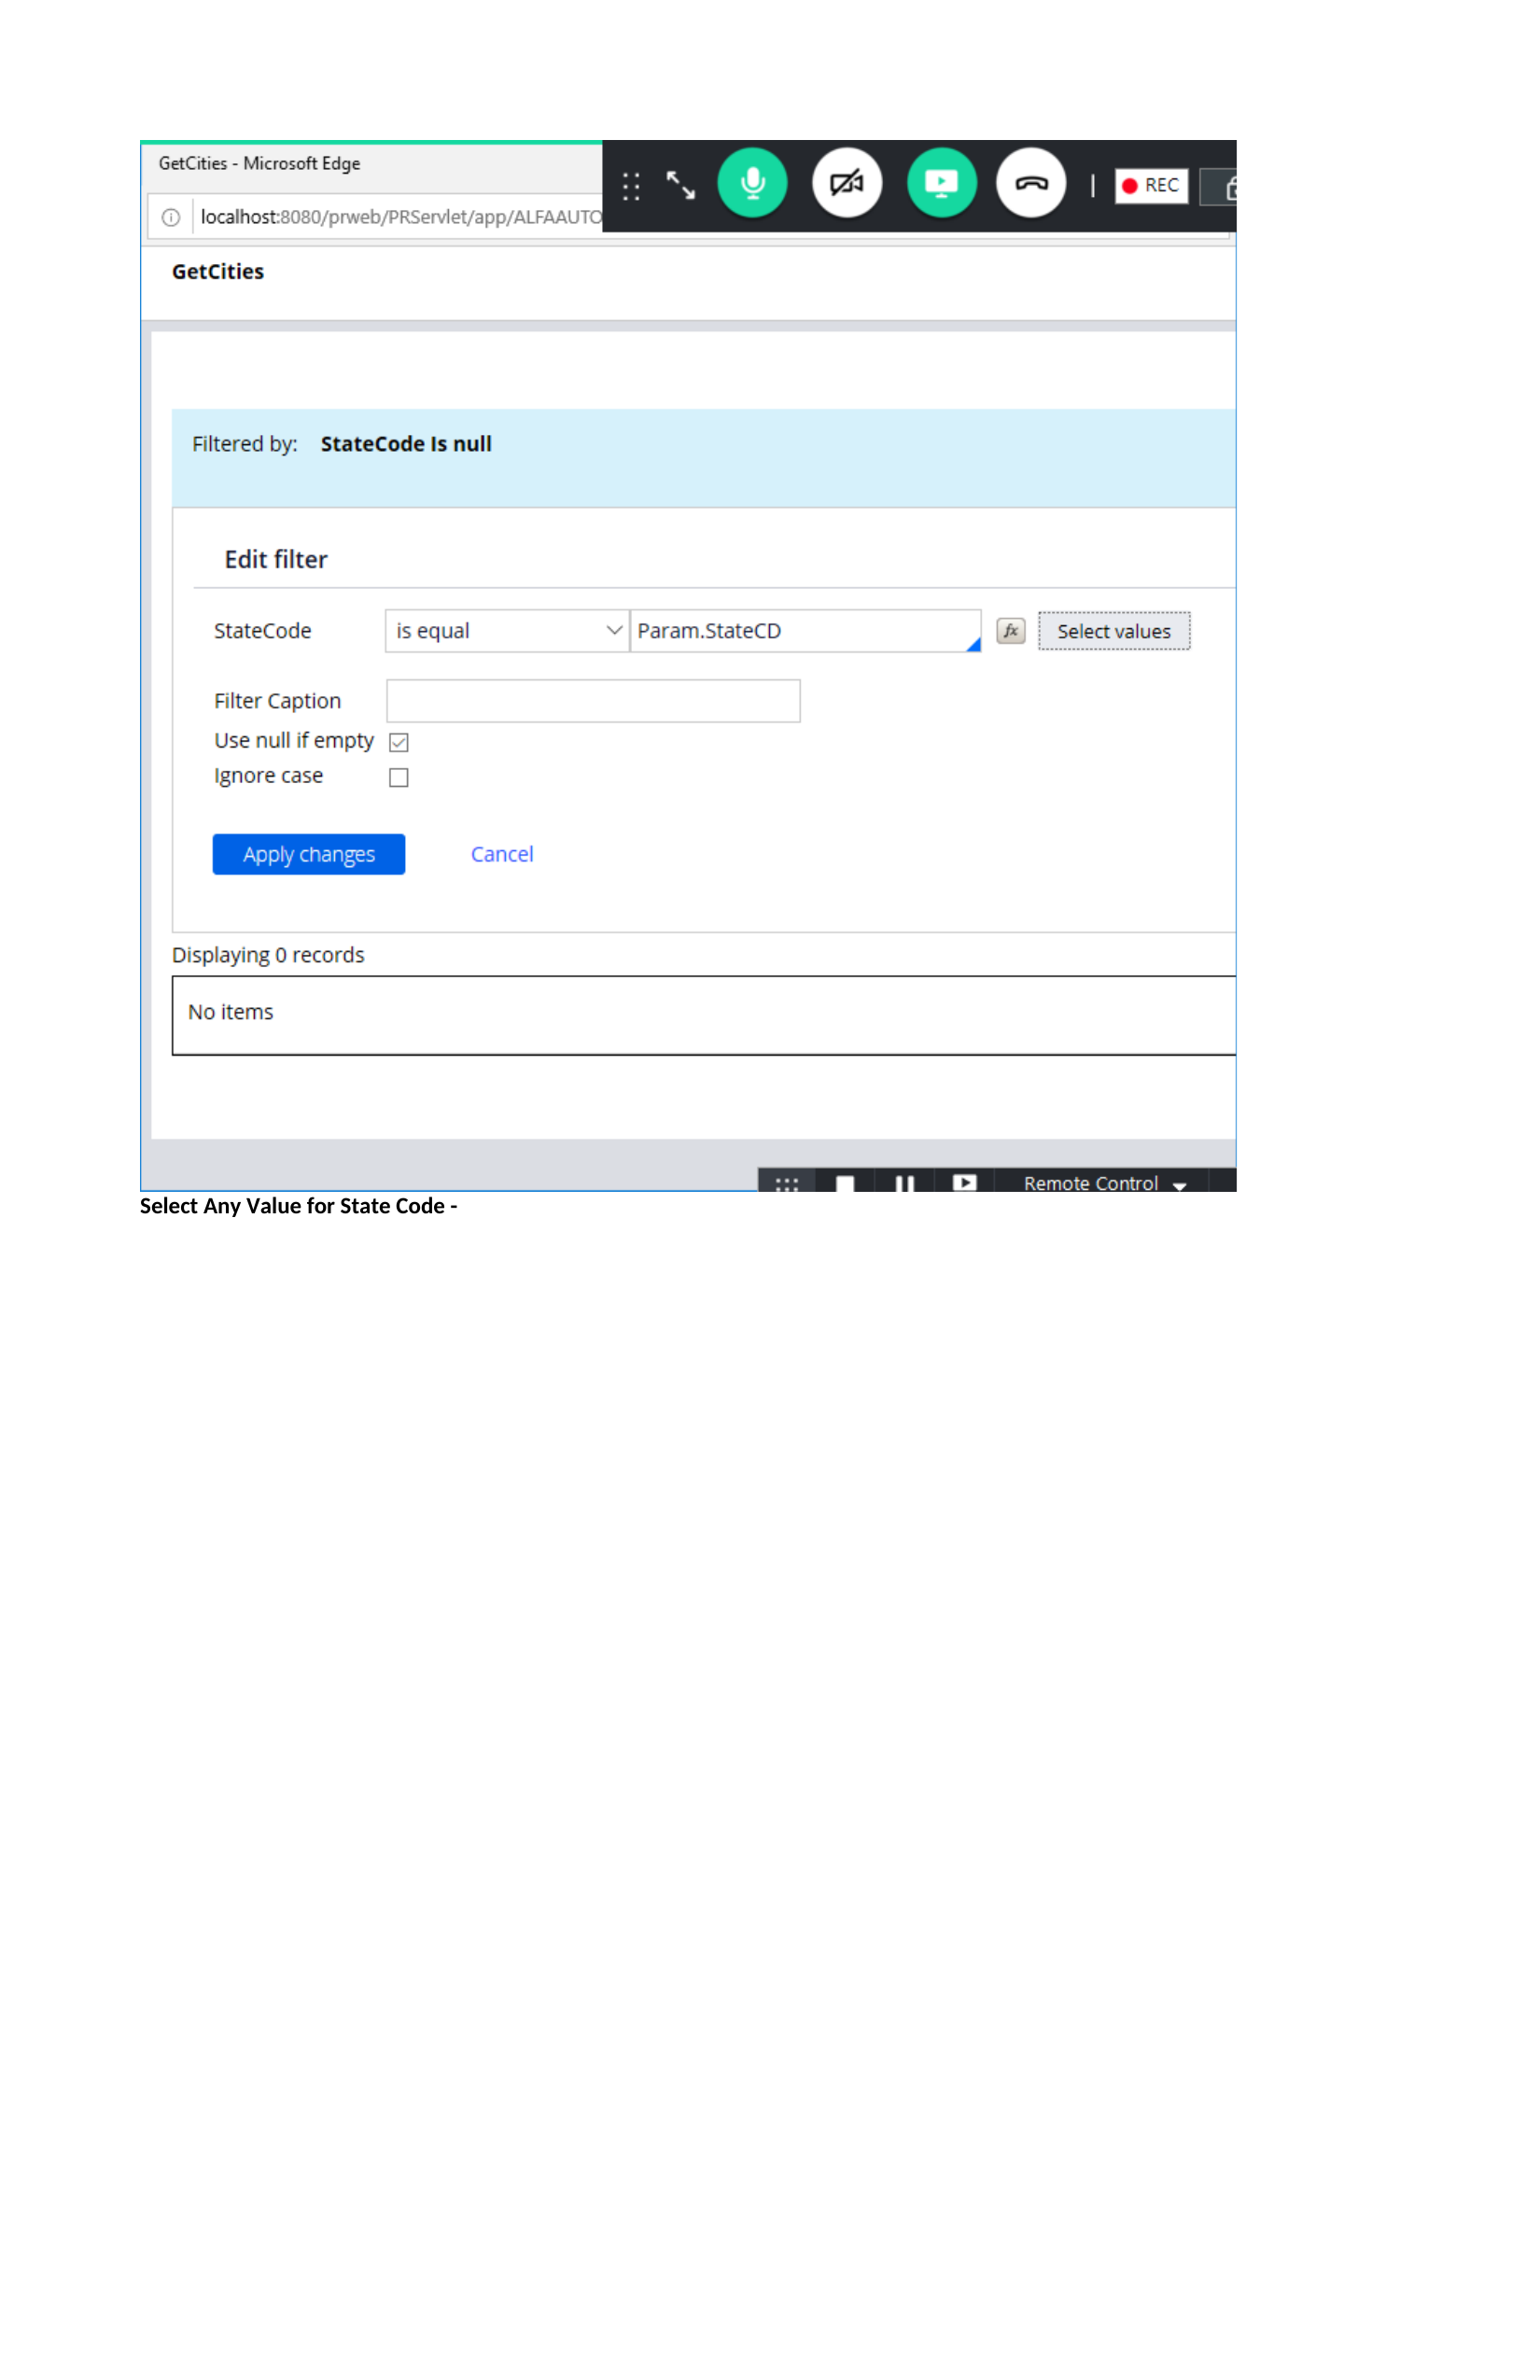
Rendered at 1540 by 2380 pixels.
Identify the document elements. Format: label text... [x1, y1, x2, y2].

text Select Any Value for State Code - [140, 1192, 1400, 1220]
picture [140, 140, 1237, 1192]
